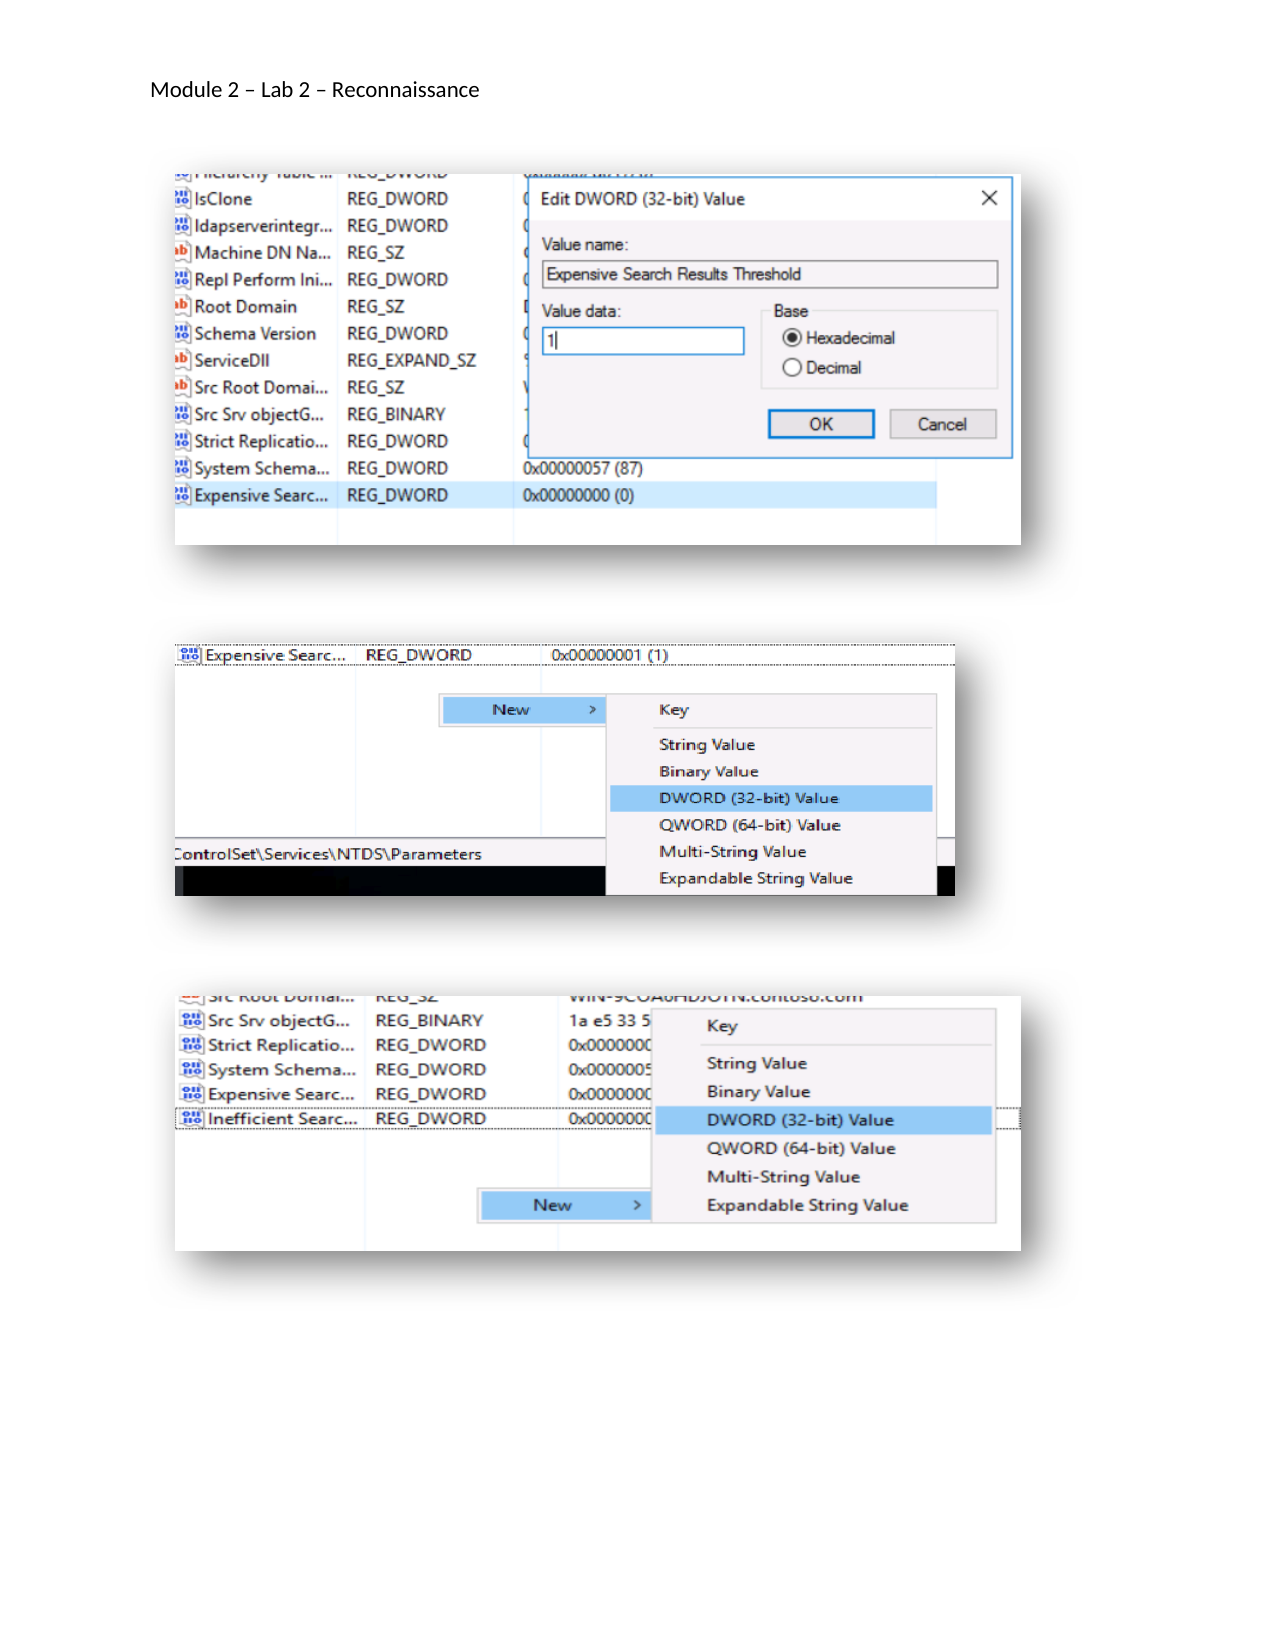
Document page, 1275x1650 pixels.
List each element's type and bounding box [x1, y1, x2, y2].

picture [175, 996, 1021, 1251]
picture [175, 174, 1021, 545]
picture [175, 643, 955, 896]
